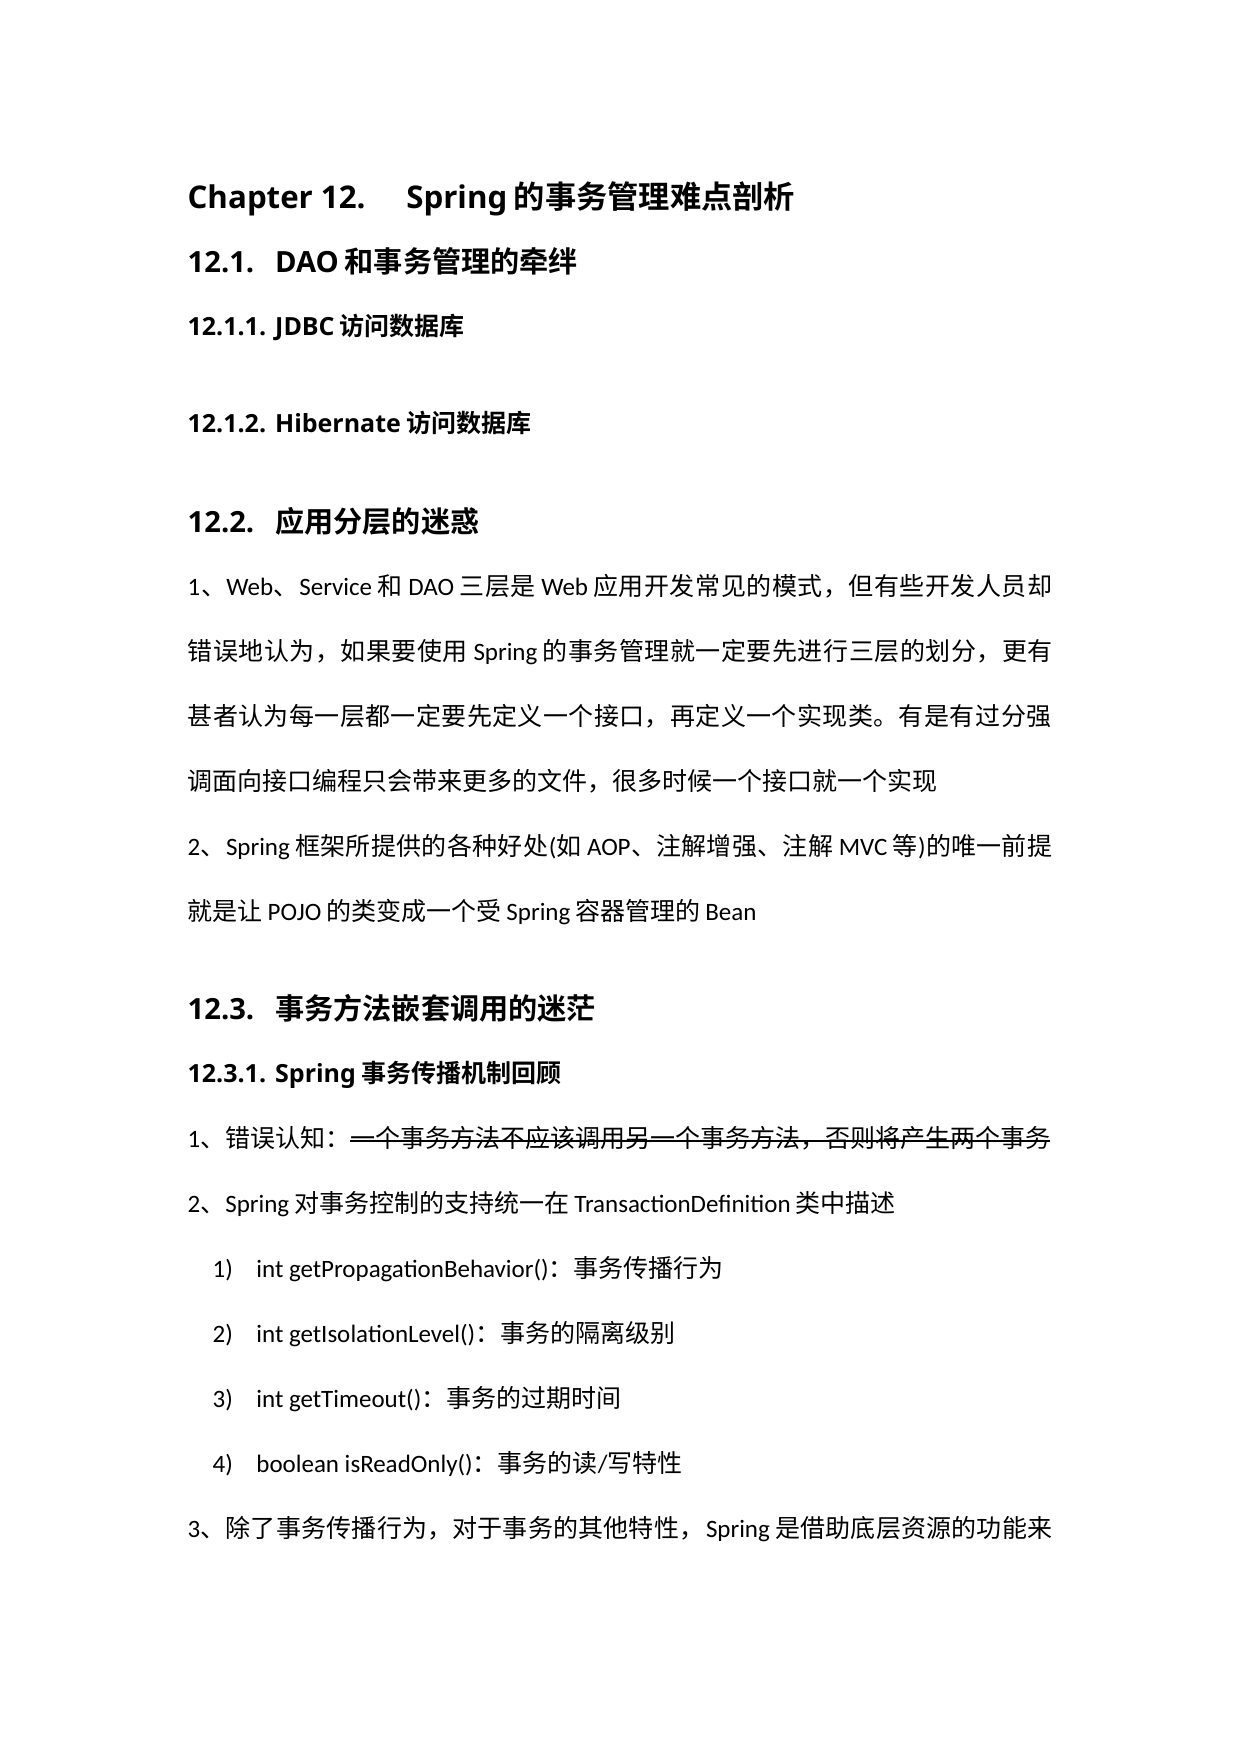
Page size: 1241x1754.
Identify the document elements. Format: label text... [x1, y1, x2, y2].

list boolean isReadOnly()：事务的读/写特性 [212, 1429, 1053, 1494]
list int getIsolationLevel()：事务的隔离级别 [212, 1299, 1053, 1364]
text 1、Web、Service和DAO三层是Web应用开发常见的模式，但有些开发人员却错误地认为，如果要使用Spring的事务管理就一定要先进行三层的划分，更有甚者认为每一层都一定要先定义一个接口，再定义一个实现类。有是有过分强调面向接口编程只会带来更多的文件，很多时候一个接口就一个实现 [187, 552, 1053, 812]
text 2、Spring对事务控制的支持统一在TransactionDefinition类中描述 [187, 1169, 1053, 1234]
subtitle 事务方法嵌套调用的迷茫 [187, 974, 1053, 1039]
subtitle JDBC访问数据库 [187, 292, 1053, 357]
subtitle 应用分层的迷惑 [187, 487, 1053, 552]
subtitle DAO和事务管理的牵绊 [187, 227, 1053, 292]
text 1、错误认知：一个事务方法不应该调用另一个事务方法，否则将产生两个事务 [187, 1104, 1053, 1169]
text 2、Spring框架所提供的各种好处(如AOP、注解增强、注解MVC等)的唯一前提就是让POJO的类变成一个受Spring容器管理的Bean [187, 812, 1053, 942]
list int getTimeout()：事务的过期时间 [212, 1364, 1053, 1429]
list int getPropagationBehavior()：事务传播行为 [212, 1234, 1053, 1299]
subtitle Hibernate访问数据库 [187, 389, 1053, 454]
subtitle Spring的事务管理难点剖析 [187, 162, 1053, 227]
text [187, 1494, 1053, 1559]
subtitle Spring事务传播机制回顾 [187, 1039, 1053, 1104]
